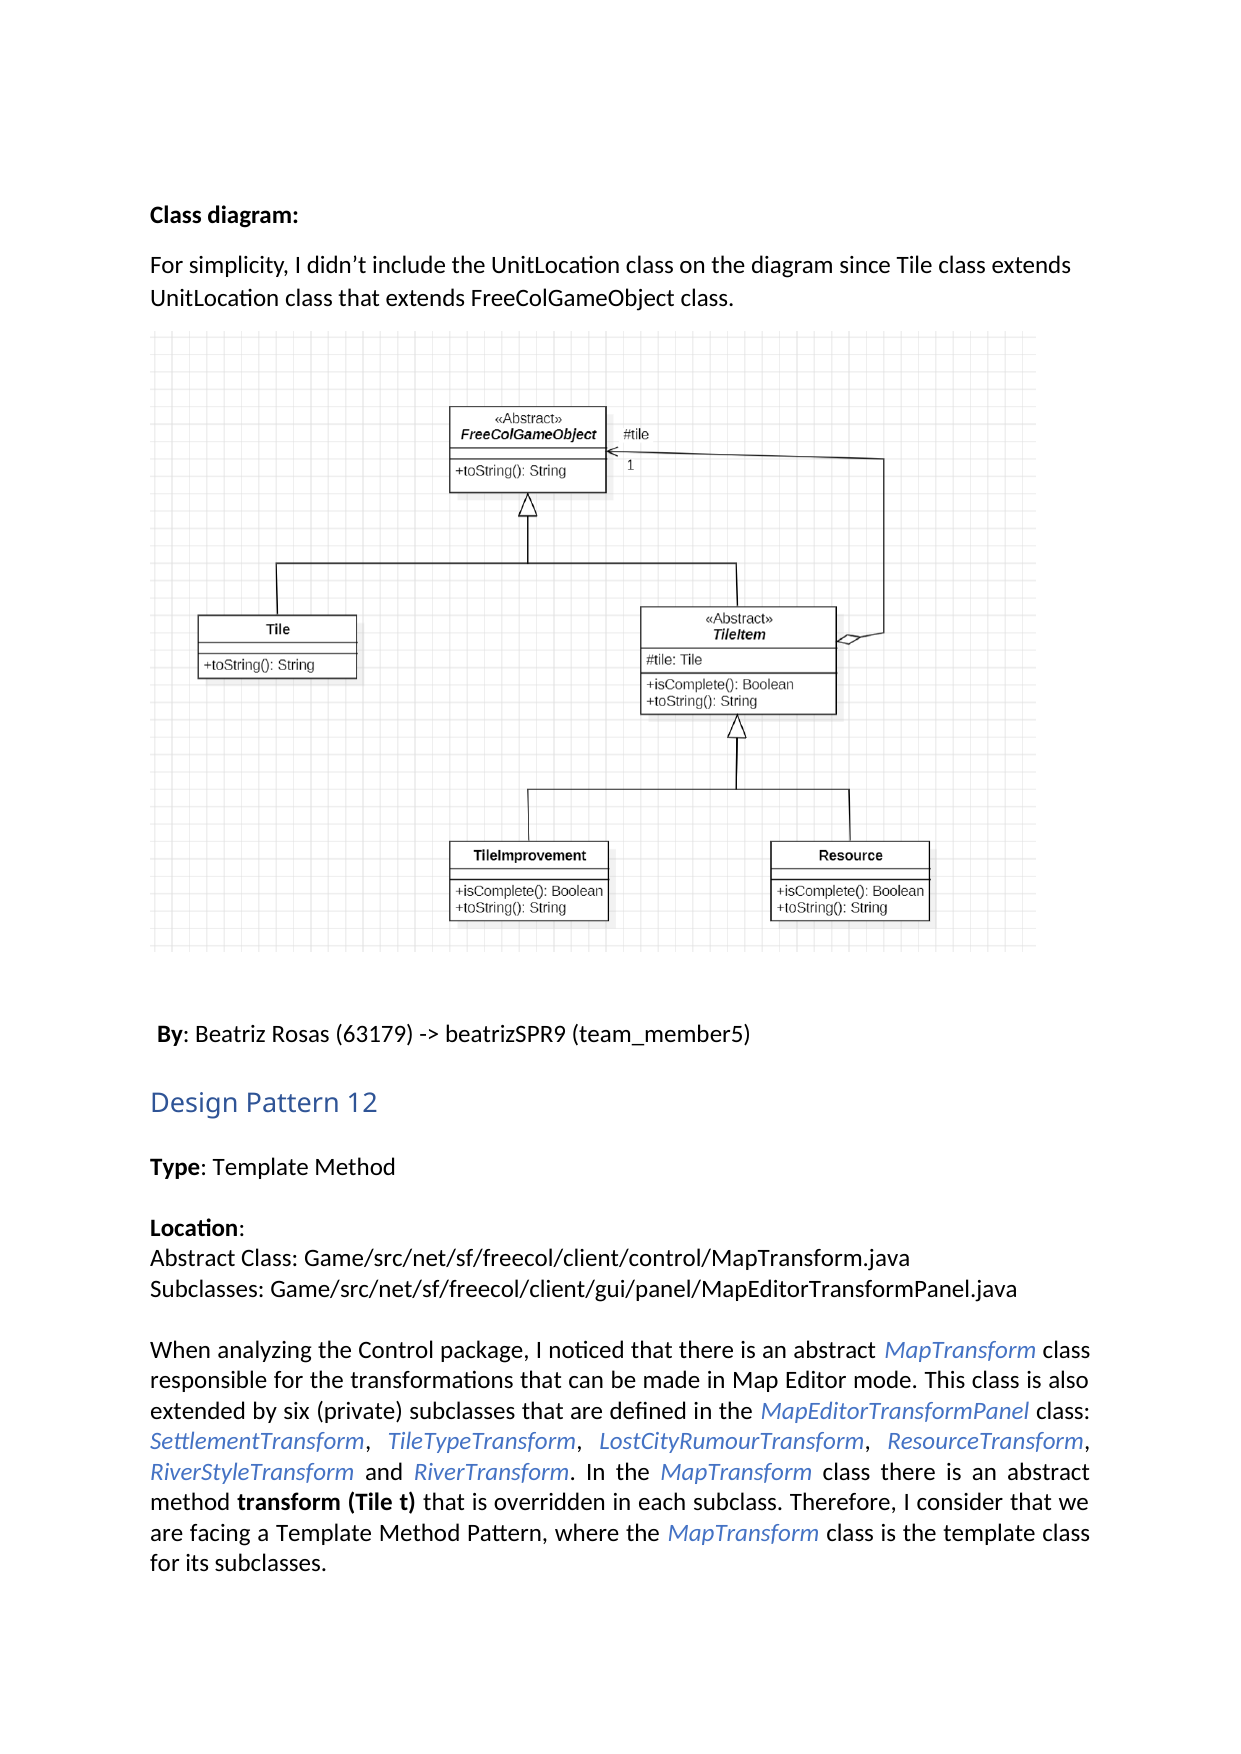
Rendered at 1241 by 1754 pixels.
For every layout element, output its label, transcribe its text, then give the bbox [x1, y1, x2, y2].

text Abstract Class: Game/src/net/sf/freecol/client/control/MapTransform.java [150, 1242, 1090, 1273]
text Type: Template Method [150, 1151, 1090, 1181]
text Subclasses: Game/src/net/sf/freecol/client/gui/panel/MapEditorTransformPanel.java [150, 1273, 1090, 1303]
text By: Beatriz Rosas (63179) -> beatrizSPR9 (team_member5) [157, 1018, 1090, 1048]
text Class diagram: [150, 199, 1090, 230]
subtitle Design Pattern 12 [150, 1083, 1090, 1120]
text Location: [150, 1212, 1090, 1242]
text When analyzing the Control package, I noticed that there is an abstract MapTransform class responsible for the transformations that can be made in Map Editor mode. This class is also extended by six (private) subclasses that are defined in the MapEditorTransformPanel class: SettlementTransform, TileTypeTransform, LostCityRumourTransform, ResourceTransform, RiverStyleTransform and RiverTransform. In the MapTransform class there is an abstract method transform (Tile t) that is overridden in each subclass. Therefore, I consider that we are facing a Template Method Pattern, where the MapTransform class is the template class for its subclasses. [150, 1334, 1090, 1578]
text For simplicity, I didn’t include the UnitLocation class on the diagram since Tile class extends UnitLocation class that extends FreeColGameObject class. [150, 249, 1090, 313]
picture [150, 331, 1036, 952]
